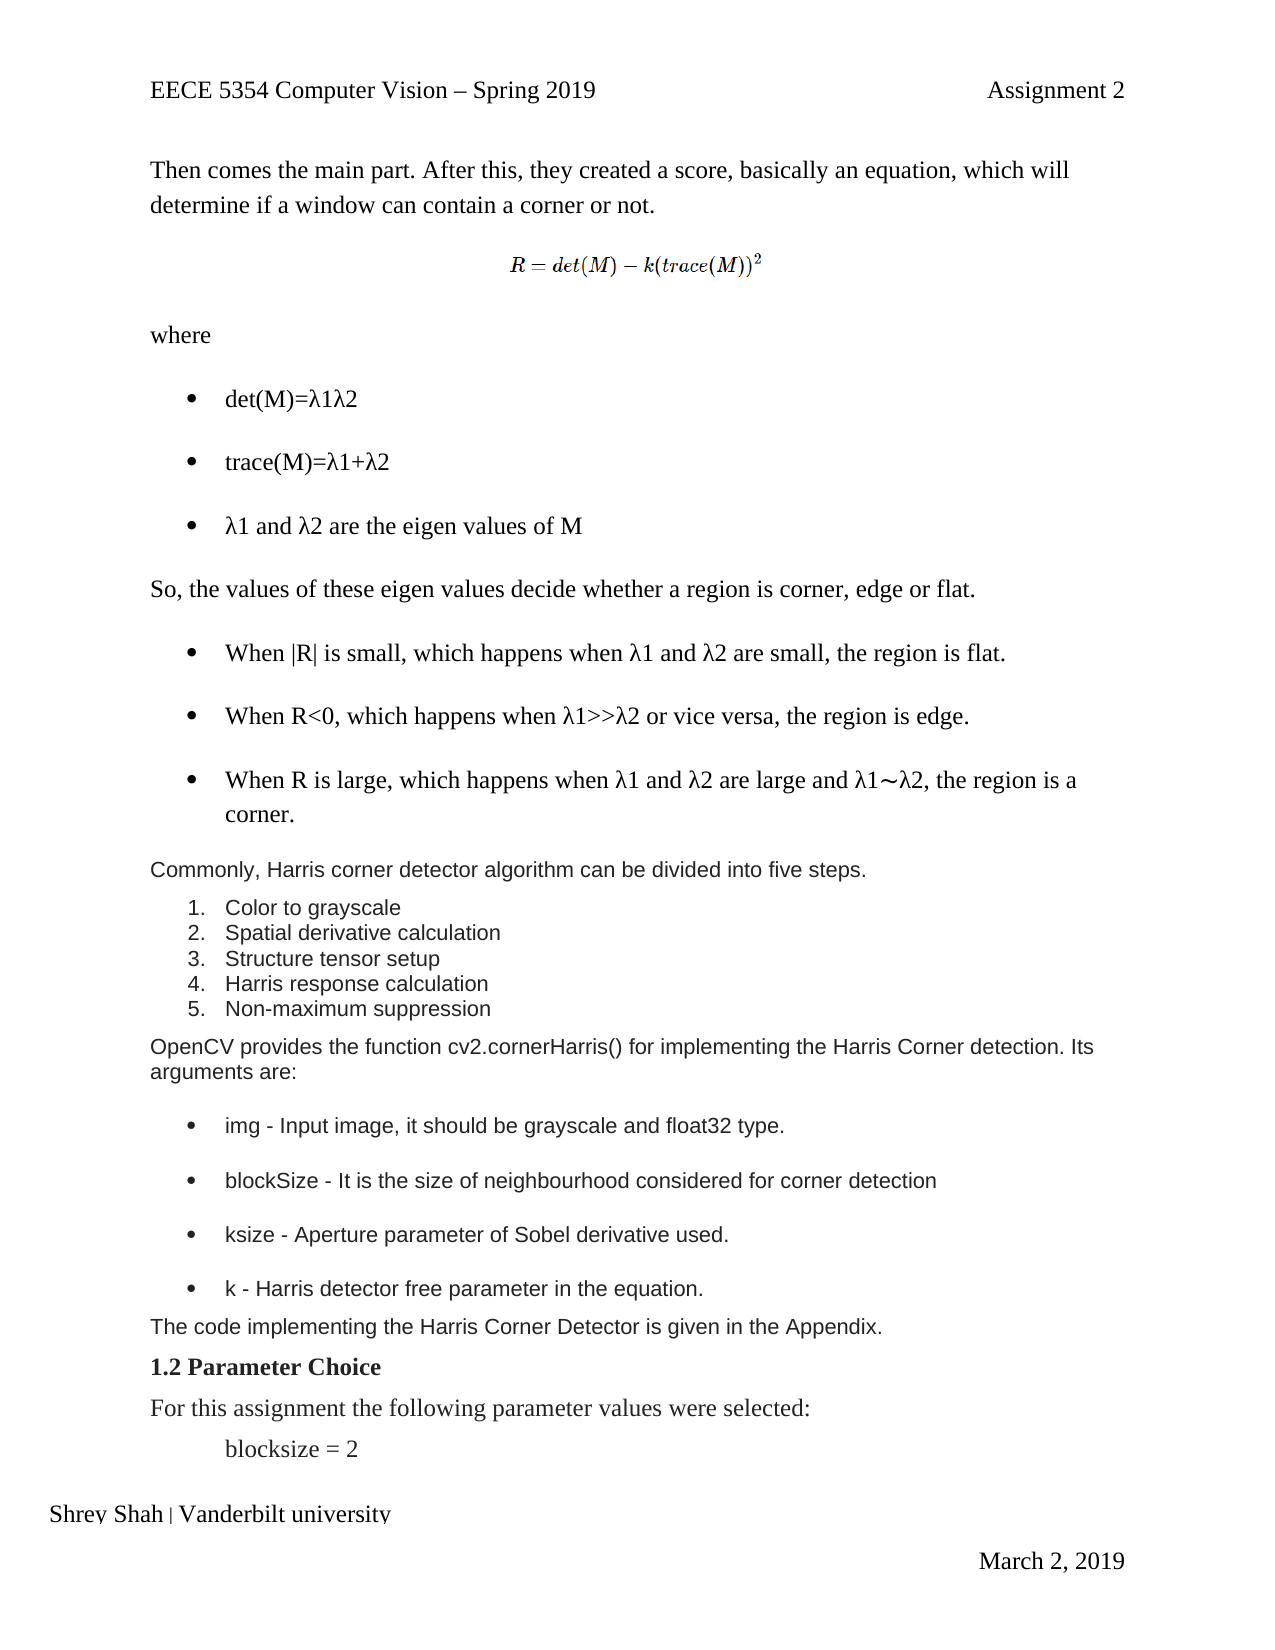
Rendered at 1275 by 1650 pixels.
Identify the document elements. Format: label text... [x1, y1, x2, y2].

list blockSize - It is the size of neighbourhood considered for corner detection [187, 1167, 1125, 1193]
list Non-maximum suppression [187, 996, 1125, 1021]
list When |R| is small, which happens when λ1 and λ2 are small, the region is flat. [187, 632, 1125, 667]
list ksize - Aperture parameter of Sobel derivative used. [187, 1222, 1125, 1247]
text where [150, 314, 1125, 349]
text For this assignment the following parameter values were selected: [150, 1393, 1125, 1422]
text OpenCV provides the function cv2.cornerHarris() for implementing the Harris Corner detection. Its arguments are: [150, 1033, 1125, 1084]
text Commonly, Harris corner detector algorithm can be divided into five steps. [150, 857, 1125, 882]
list When R<0, which happens when λ1>>λ2 or vice versa, the region is edge. [187, 696, 1125, 730]
list λ1 and λ2 are the eigen values of M [187, 505, 1125, 539]
list When R is large, which happens when λ1 and λ2 are large and λ1∼λ2, the region is a corner. [187, 759, 1125, 828]
list Color to grayscale [187, 895, 1125, 920]
text Then comes the main part. After this, they created a score, basically an equation, which will determine if a window can contain a corner or not. [150, 150, 1125, 219]
picture [499, 247, 776, 286]
list Harris response calculation [187, 971, 1125, 996]
list det(M)=λ1λ2 [187, 378, 1125, 412]
text The code implementing the Harris Corner Detector is given in the Appendix. [150, 1314, 1125, 1339]
list trace(M)=λ1+λ2 [187, 442, 1125, 476]
text 1.2 Parameter Choice [150, 1352, 1125, 1380]
list k - Harris detector free parameter in the equation. [187, 1276, 1125, 1301]
list Spatial derivative calculation [187, 920, 1125, 945]
text blocksize = 2 [150, 1434, 1125, 1463]
list Structure tensor setup [187, 945, 1125, 971]
list img - Input image, it should be grayscale and float32 type. [187, 1113, 1125, 1138]
text So, the values of these eigen values decide whether a region is corner, edge or flat. [150, 569, 1125, 603]
